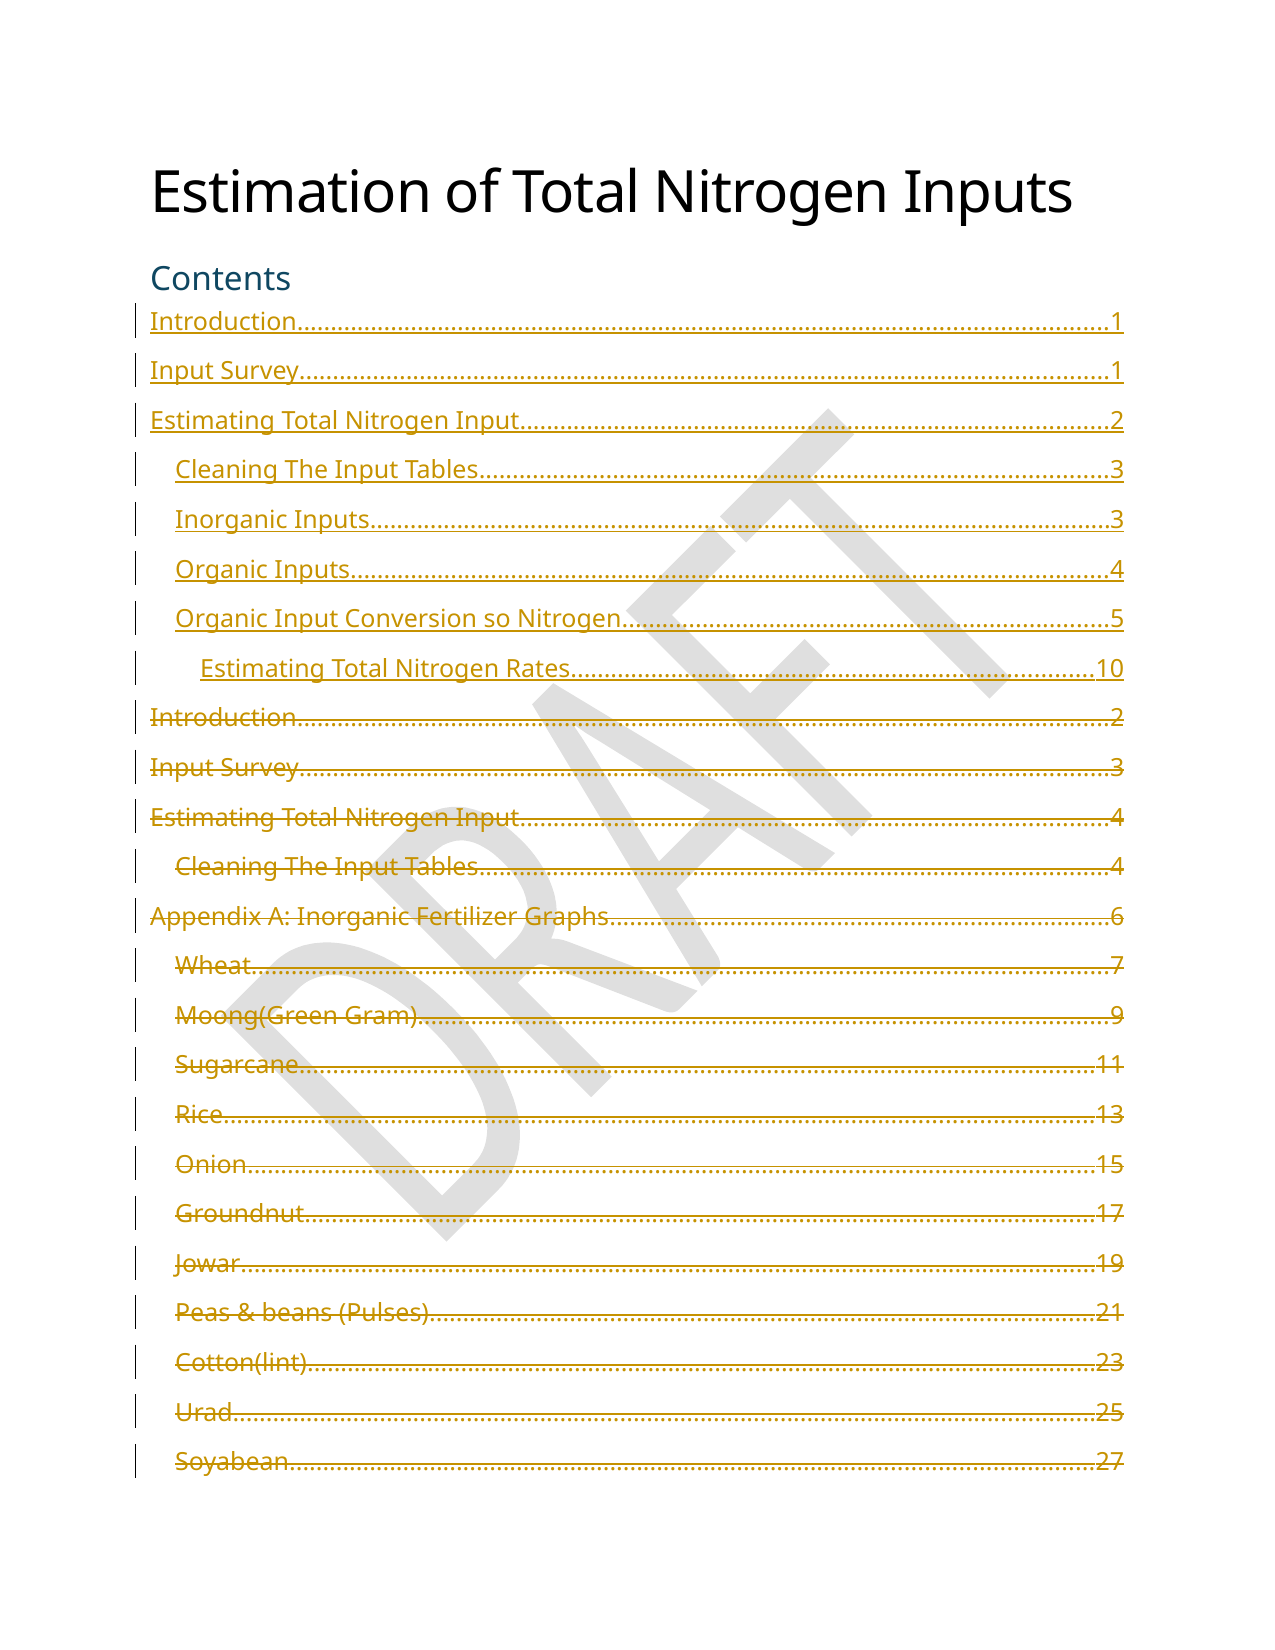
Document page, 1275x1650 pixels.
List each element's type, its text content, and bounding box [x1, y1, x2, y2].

title Estimation of Total Nitrogen Inputs [150, 150, 1125, 229]
